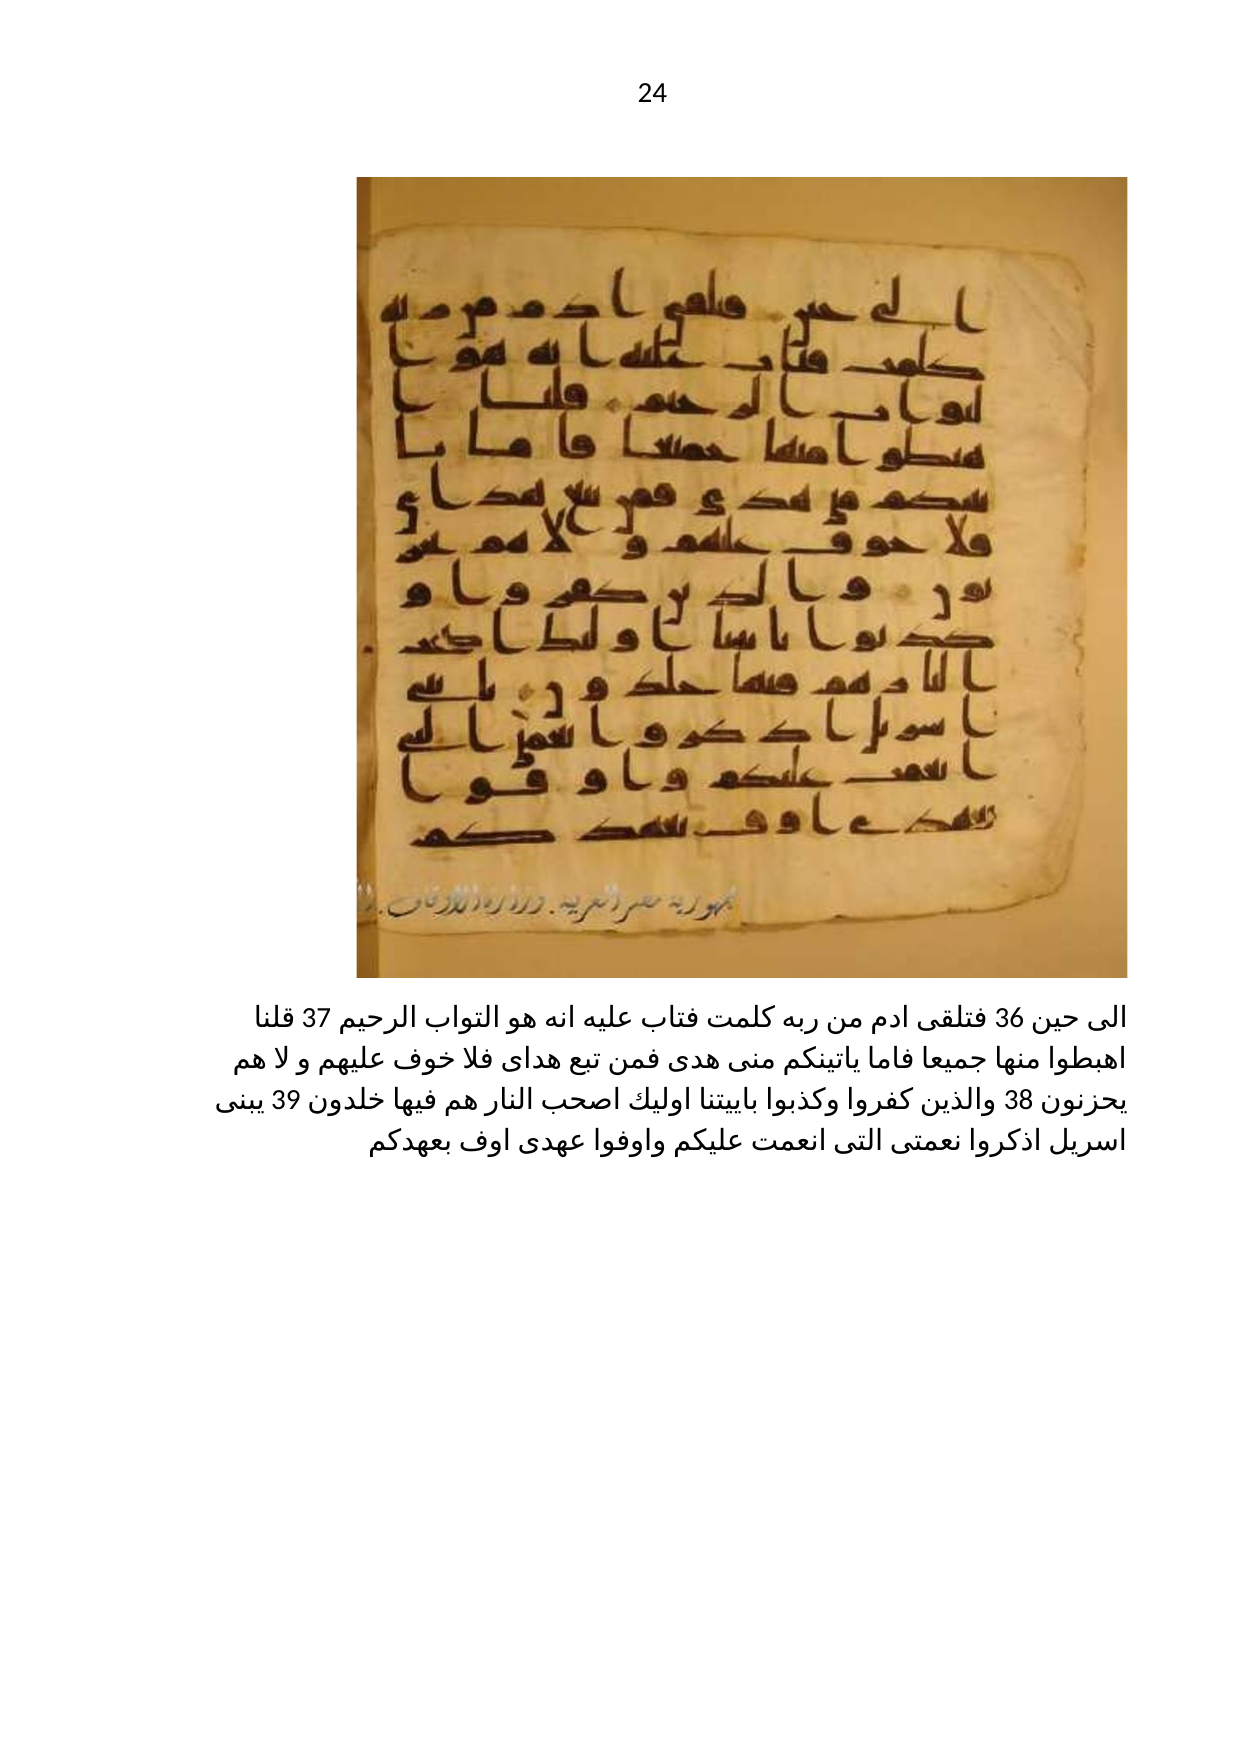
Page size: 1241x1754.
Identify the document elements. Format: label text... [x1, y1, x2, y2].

text الى حين 36 فتلقى ادم من ربه كلمت فتاب عليه انه هو التواب الرحيم 37 قلنا اهبطوا منها جميعا فاما ياتينكم منى هدى فمن تبع هداى فلا خوف عليهم و لا هم يحزنون 38 والذين كفروا وكذبوا باييتنا اوليك اصحب النار هم فيها خلدون 39 يبنى اسريل اذكروا نعمتى التى انعمت عليكم واوفوا عهدى اوف بعهدكم [177, 999, 1128, 1158]
picture [356, 177, 1128, 978]
